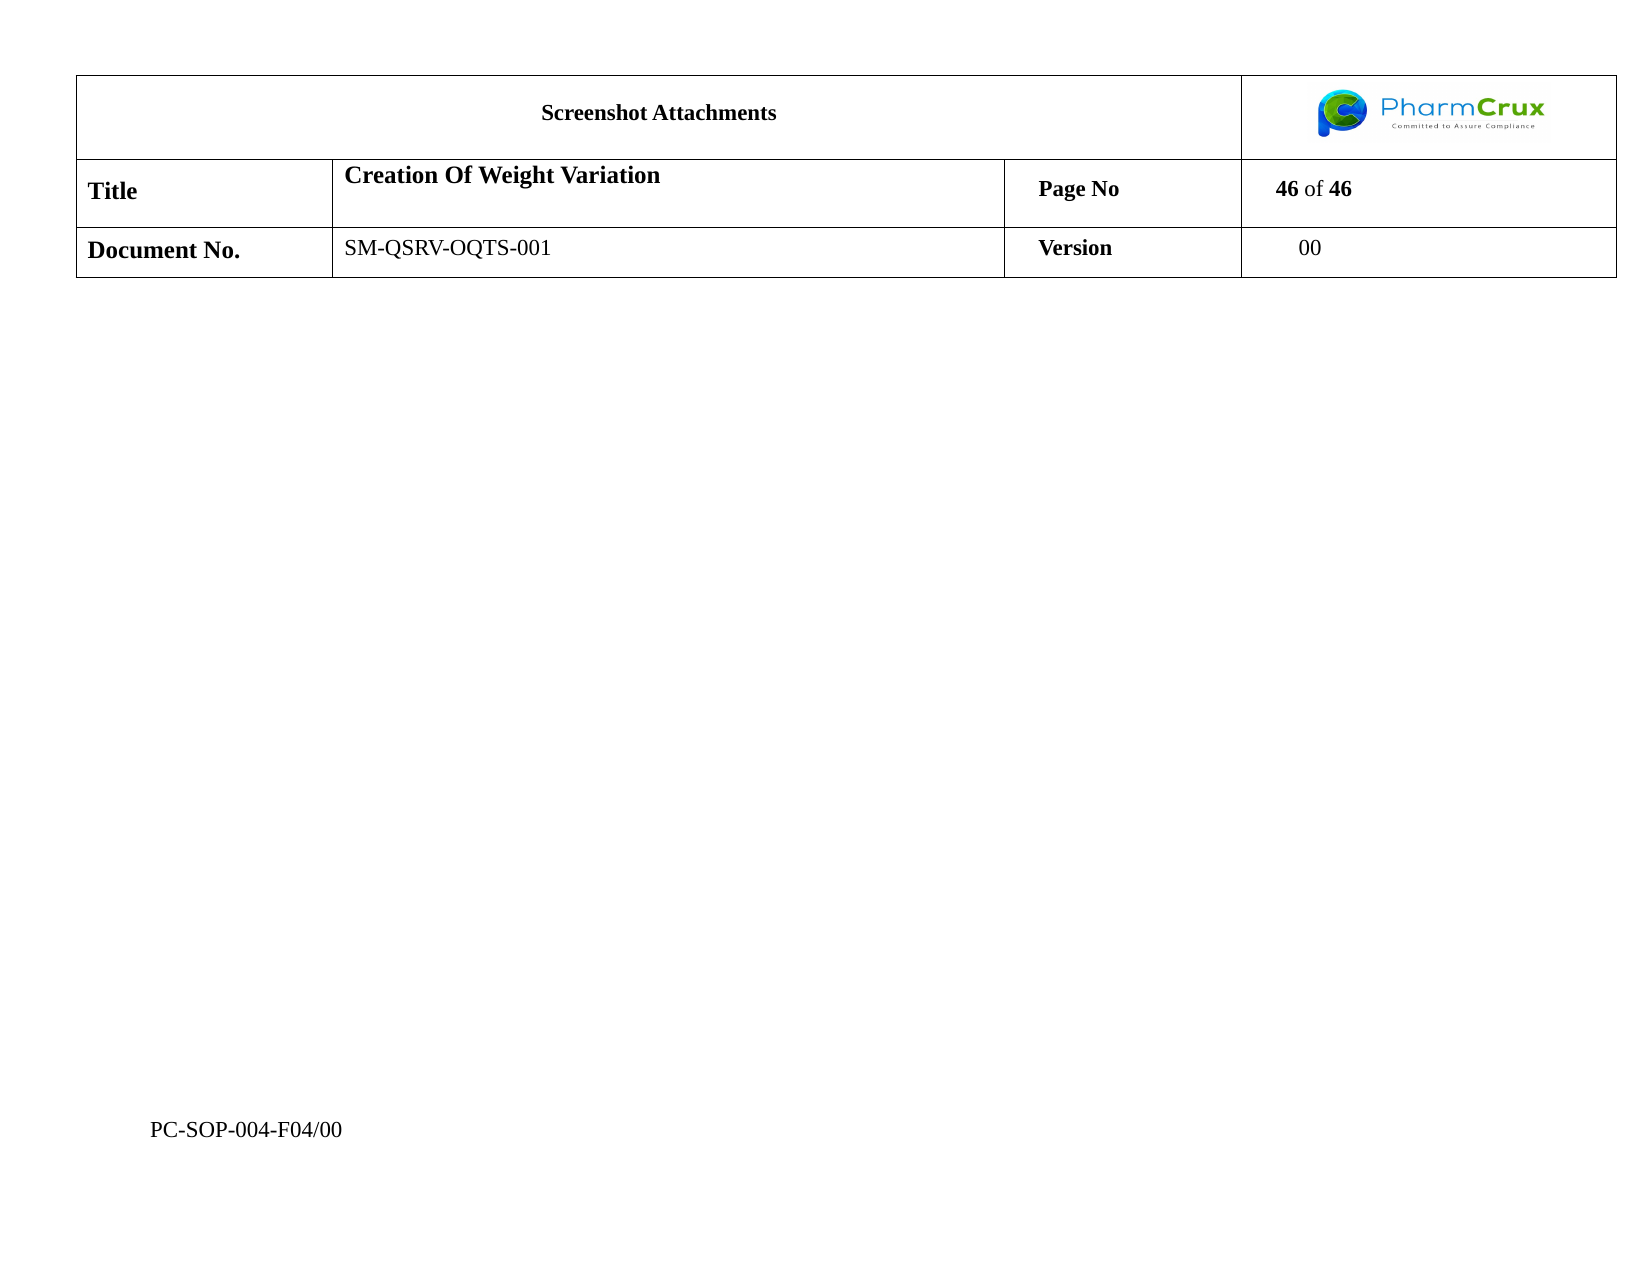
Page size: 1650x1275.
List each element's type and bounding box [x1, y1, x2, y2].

picture [1307, 82, 1551, 143]
